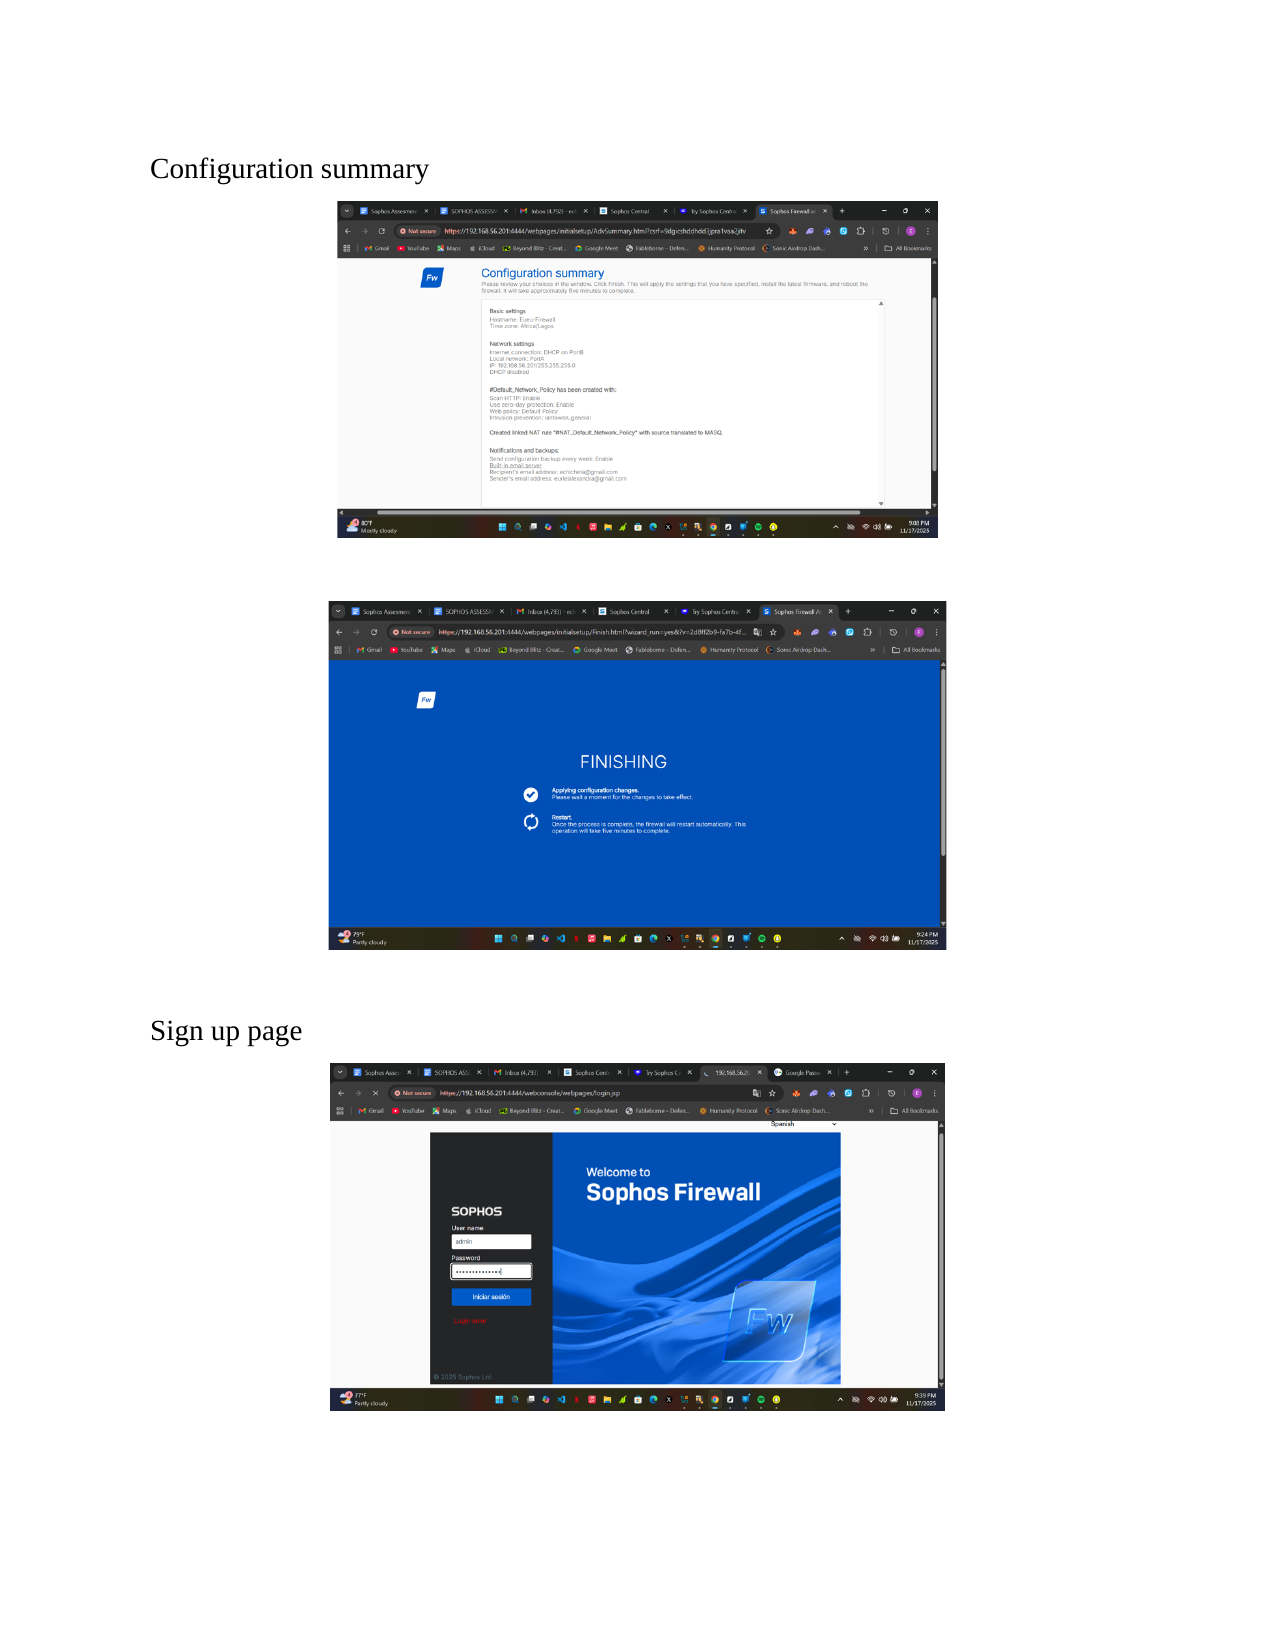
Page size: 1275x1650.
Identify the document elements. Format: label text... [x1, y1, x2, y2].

picture [330, 1063, 945, 1411]
picture [337, 201, 938, 538]
text Configuration summary [150, 151, 1125, 185]
text Sign up page [150, 1013, 1125, 1046]
picture [328, 601, 947, 950]
